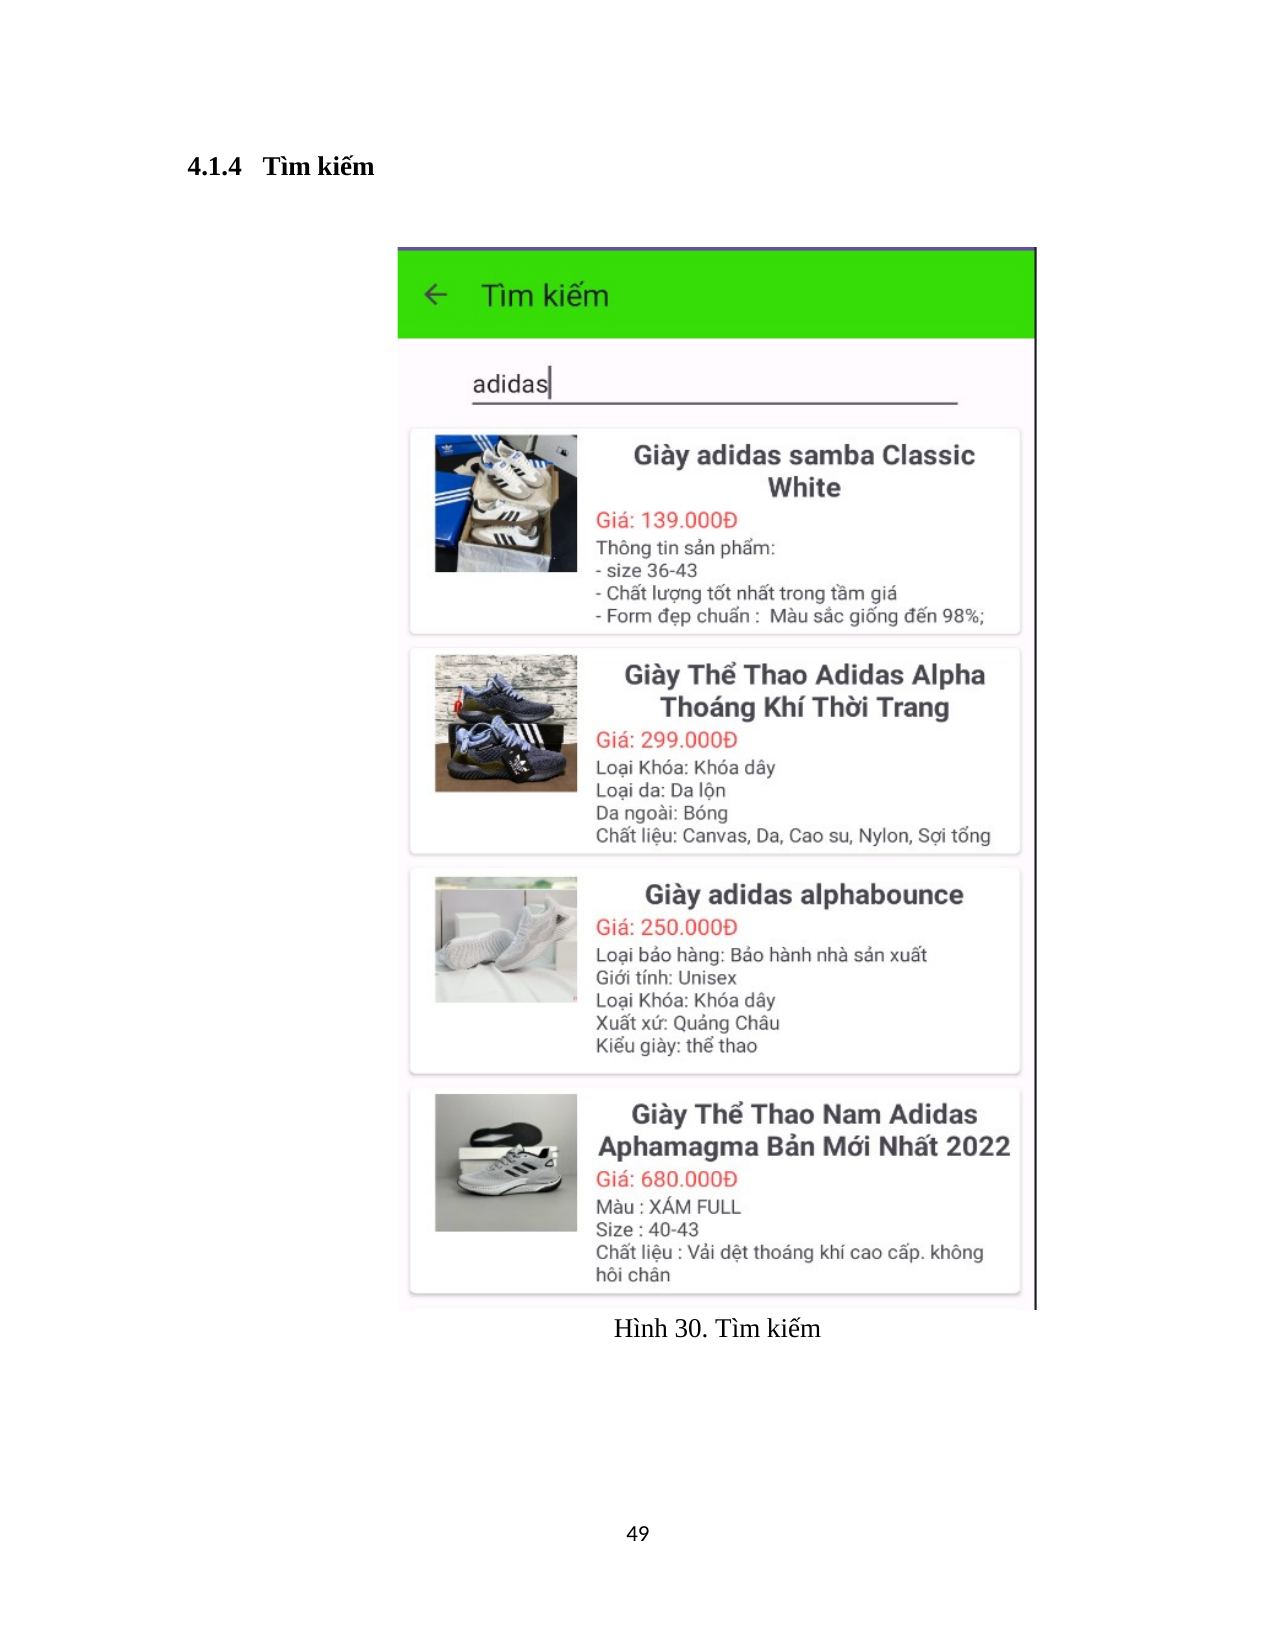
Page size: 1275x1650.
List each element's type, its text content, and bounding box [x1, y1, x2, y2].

list Tìm kiếm [187, 150, 1125, 181]
list Hình 30. Tìm kiếm [309, 1312, 1125, 1343]
picture [397, 247, 1037, 1310]
